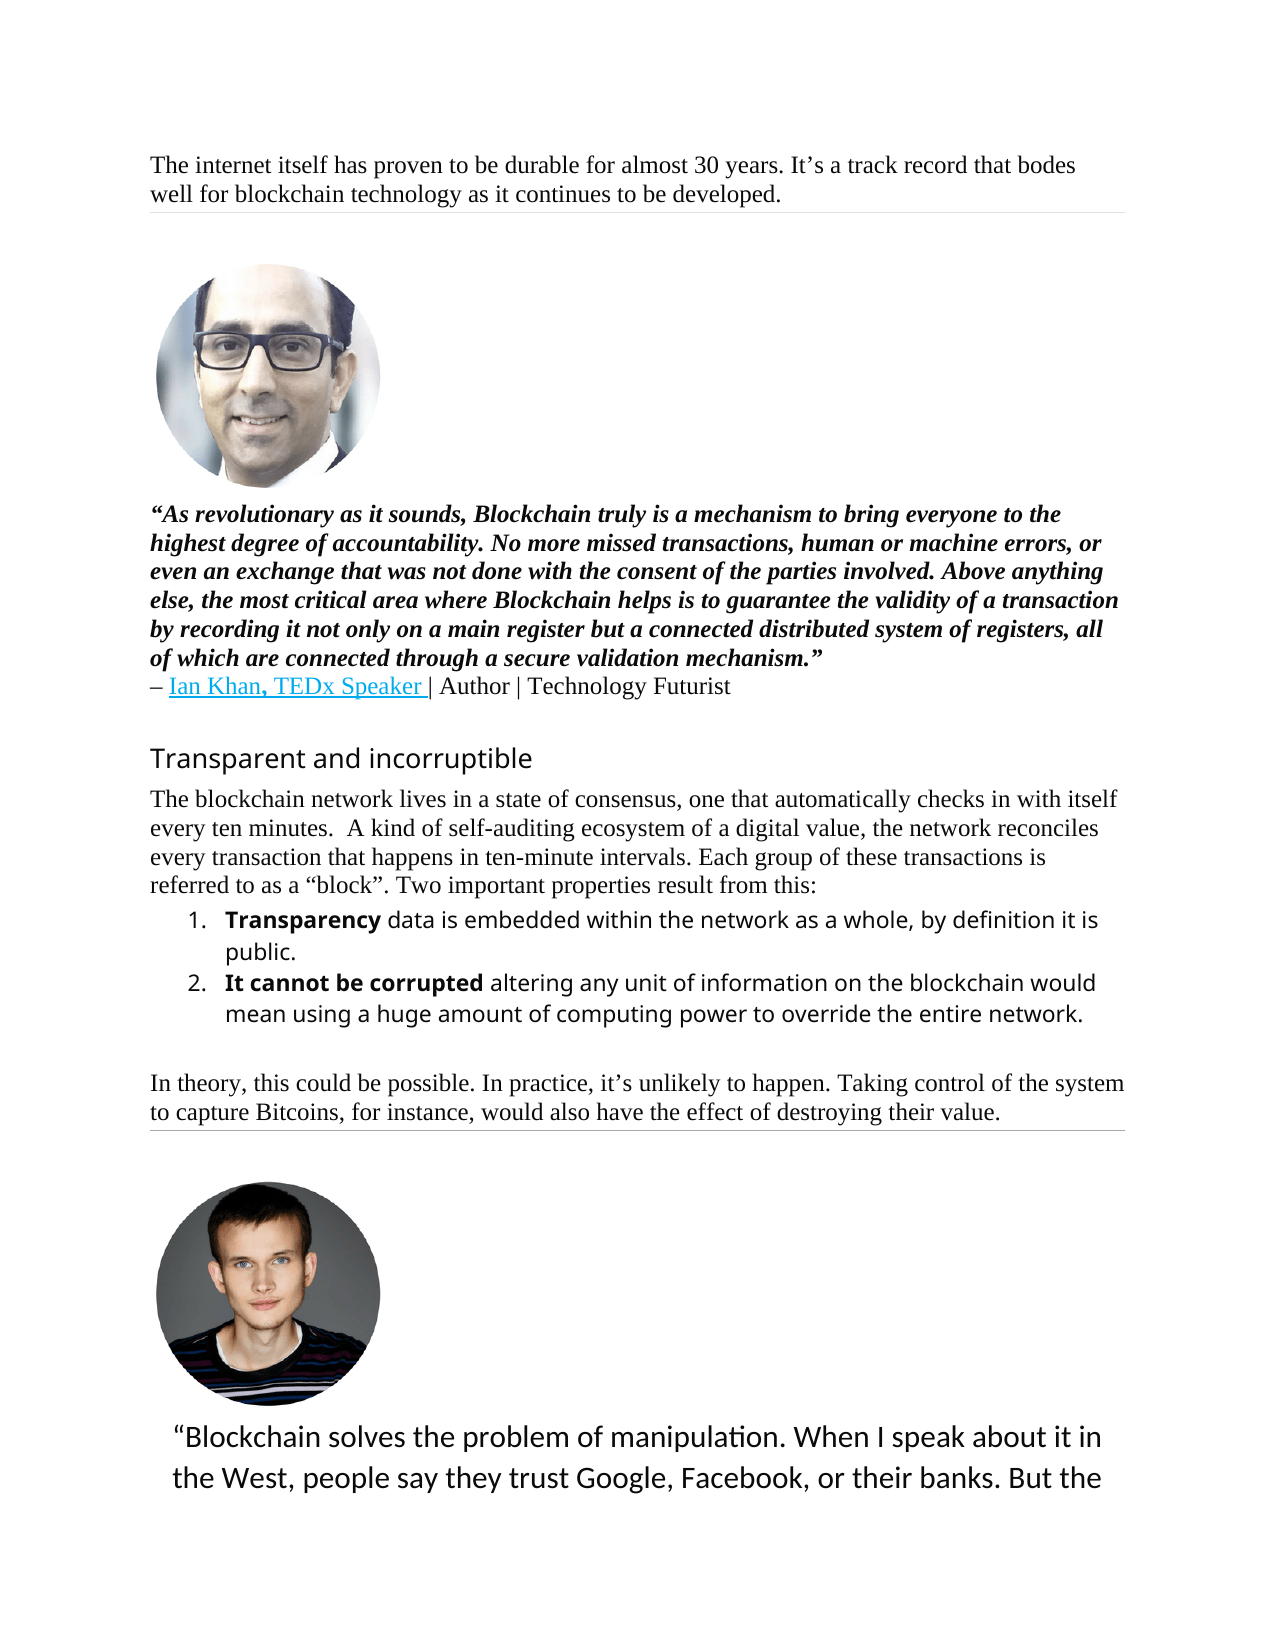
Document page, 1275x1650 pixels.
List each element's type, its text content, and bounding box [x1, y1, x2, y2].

text In theory, this could be possible. In practice, it’s unlikely to happen. Taking control of the system to capture Bitcoins, for instance, would also have the effect of destroying their value. [150, 1068, 1125, 1126]
text – Ian Khan, TEDx Speaker | Author | Technology Futurist [150, 671, 1125, 700]
picture [150, 1177, 385, 1412]
picture [150, 259, 385, 494]
text The blockchain network lives in a state of consensus, one that automatically checks in with itself every ten minutes. A kind of self-auditing ecosystem of a digital value, the network reconciles every transaction that happens in ten-minute intervals. Each group of these transactions is referred to as a “block”. Two important properties result from this: [150, 784, 1125, 899]
text The internet itself has proven to be durable for almost 30 years. It’s a track record that bodes well for blockchain technology as it continues to be developed. [150, 150, 1125, 207]
subtitle Transparent and incorruptible [150, 739, 1125, 776]
list It cannot be corrupted altering any unit of information on the blockchain would mean using a huge amount of computing power to override the entire network. [187, 967, 1125, 1029]
list Transparency data is embedded within the network as a whole, by definition it is public. [187, 904, 1125, 967]
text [150, 1417, 1125, 1496]
text “As revolutionary as it sounds, Blockchain truly is a mechanism to bring everyone to the highest degree of accountability. No more missed transactions, human or machine errors, or even an exchange that was not done with the consent of the parties involved. Above anything else, the most critical area where Blockchain helps is to guarantee the validity of a transaction by recording it not only on a main register but a connected distributed system of registers, all of which are connected through a secure validation mechanism.” [150, 499, 1125, 671]
